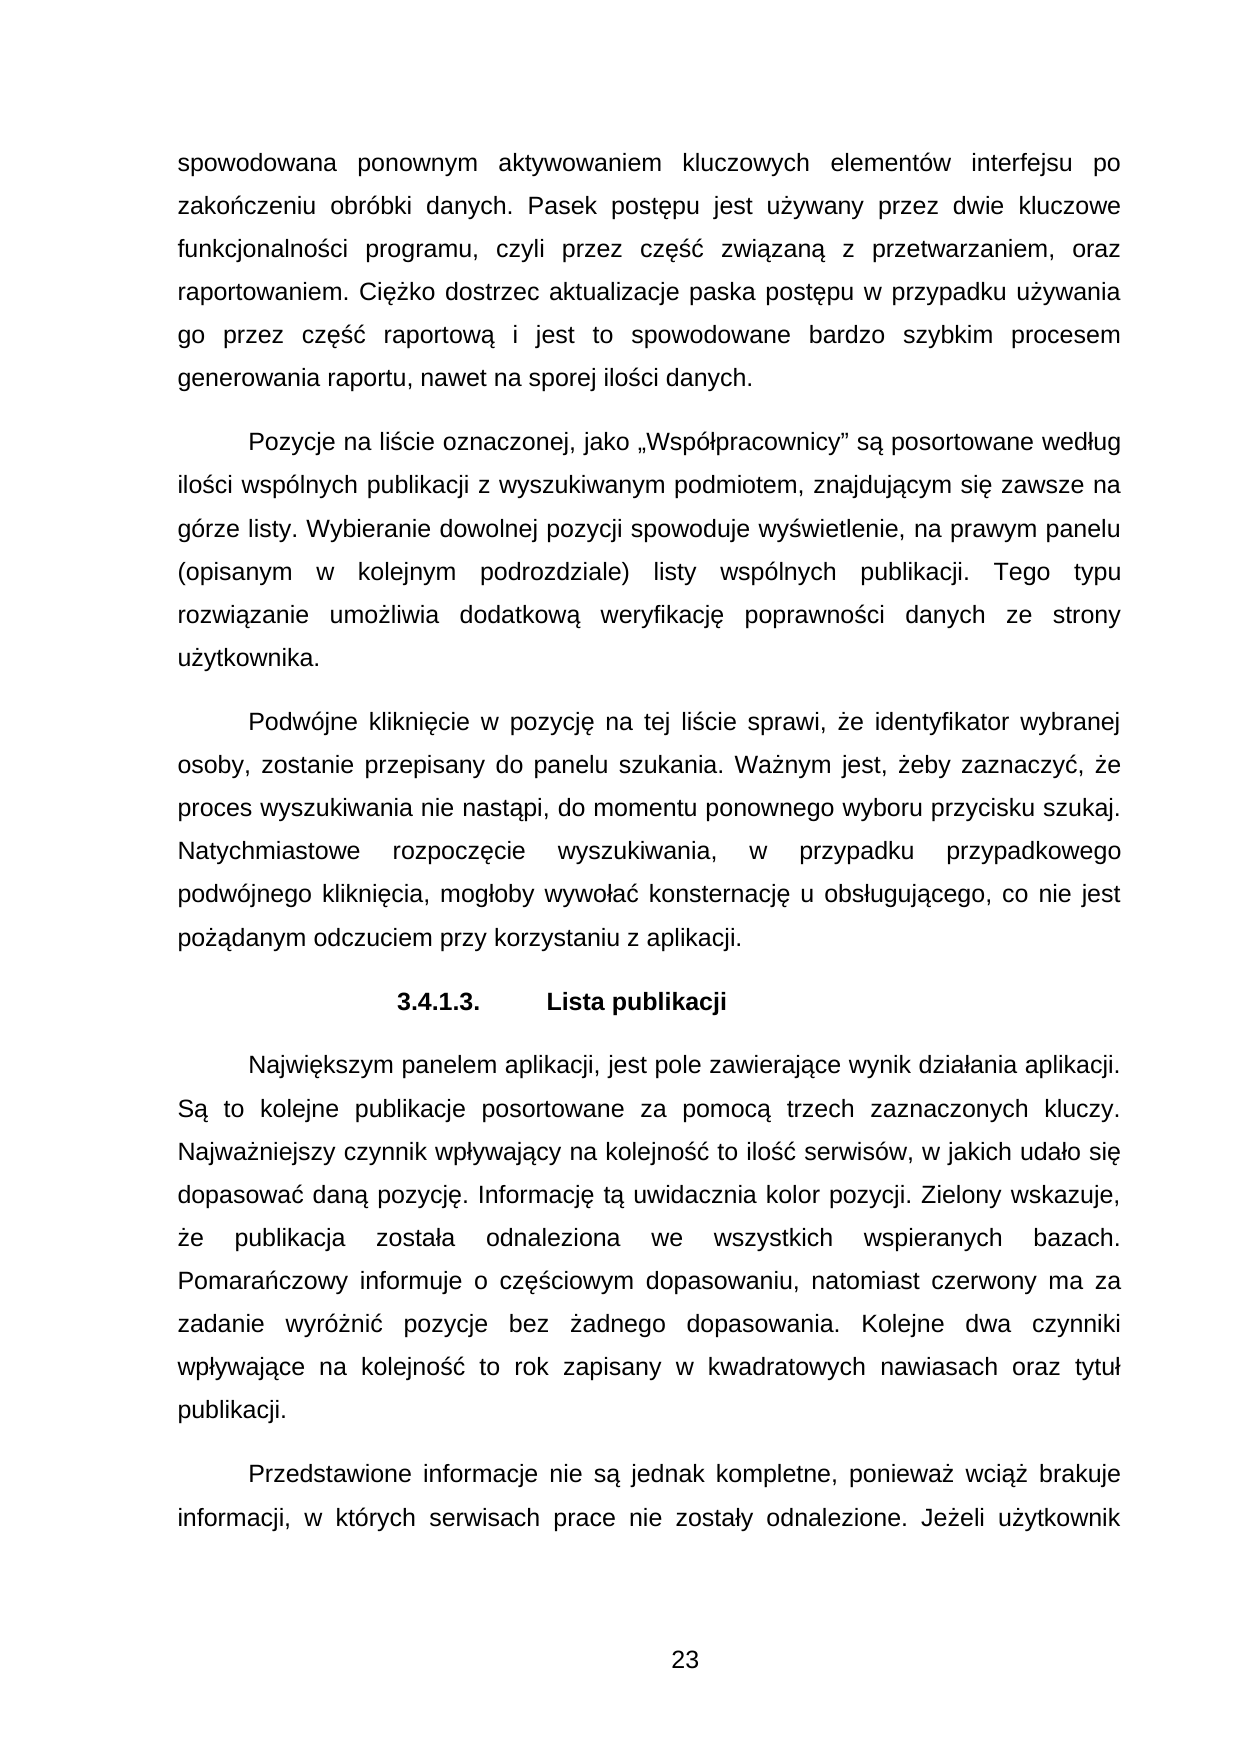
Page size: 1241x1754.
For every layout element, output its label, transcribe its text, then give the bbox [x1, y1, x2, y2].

text Podwójne kliknięcie w pozycję na tej liście sprawi, że identyfikator wybranej osoby, zostanie przepisany do panelu szukania. Ważnym jest, żeby zaznaczyć, że proces wyszukiwania nie nastąpi, do momentu ponownego wyboru przycisku szukaj. Natychmiastowe rozpoczęcie wyszukiwania, w przypadku przypadkowego podwójnego kliknięcia, mogłoby wywołać konsternację u obsługującego, co nie jest pożądanym odczuciem przy korzystaniu z aplikacji. [177, 707, 1122, 951]
subtitle Lista publikacji [326, 986, 1122, 1015]
text Pozycje na liście oznaczonej, jako „Współpracownicy” są posortowane według ilości wspólnych publikacji z wyszukiwanym podmiotem, znajdującym się zawsze na górze listy. Wybieranie dowolnej pozycji spowoduje wyświetlenie, na prawym panelu (opisanym w kolejnym podrozdziale) listy wspólnych publikacji. Tego typu rozwiązanie umożliwia dodatkową weryfikację poprawności danych ze strony użytkownika. [177, 427, 1122, 672]
text Największym panelem aplikacji, jest pole zawierające wynik działania aplikacji. Są to kolejne publikacje posortowane za pomocą trzech zaznaczonych kluczy. Najważniejszy czynnik wpływający na kolejność to ilość serwisów, w jakich udało się dopasować daną pozycję. Informację tą uwidacznia kolor pozycji. Zielony wskazuje, że publikacja została odnaleziona we wszystkich wspieranych bazach. Pomarańczowy informuje o częściowym dopasowaniu, natomiast czerwony ma za zadanie wyróżnić pozycje bez żadnego dopasowania. Kolejne dwa czynniki wpływające na kolejność to rok zapisany w kwadratowych nawiasach oraz tytuł publikacji. [177, 1050, 1122, 1424]
